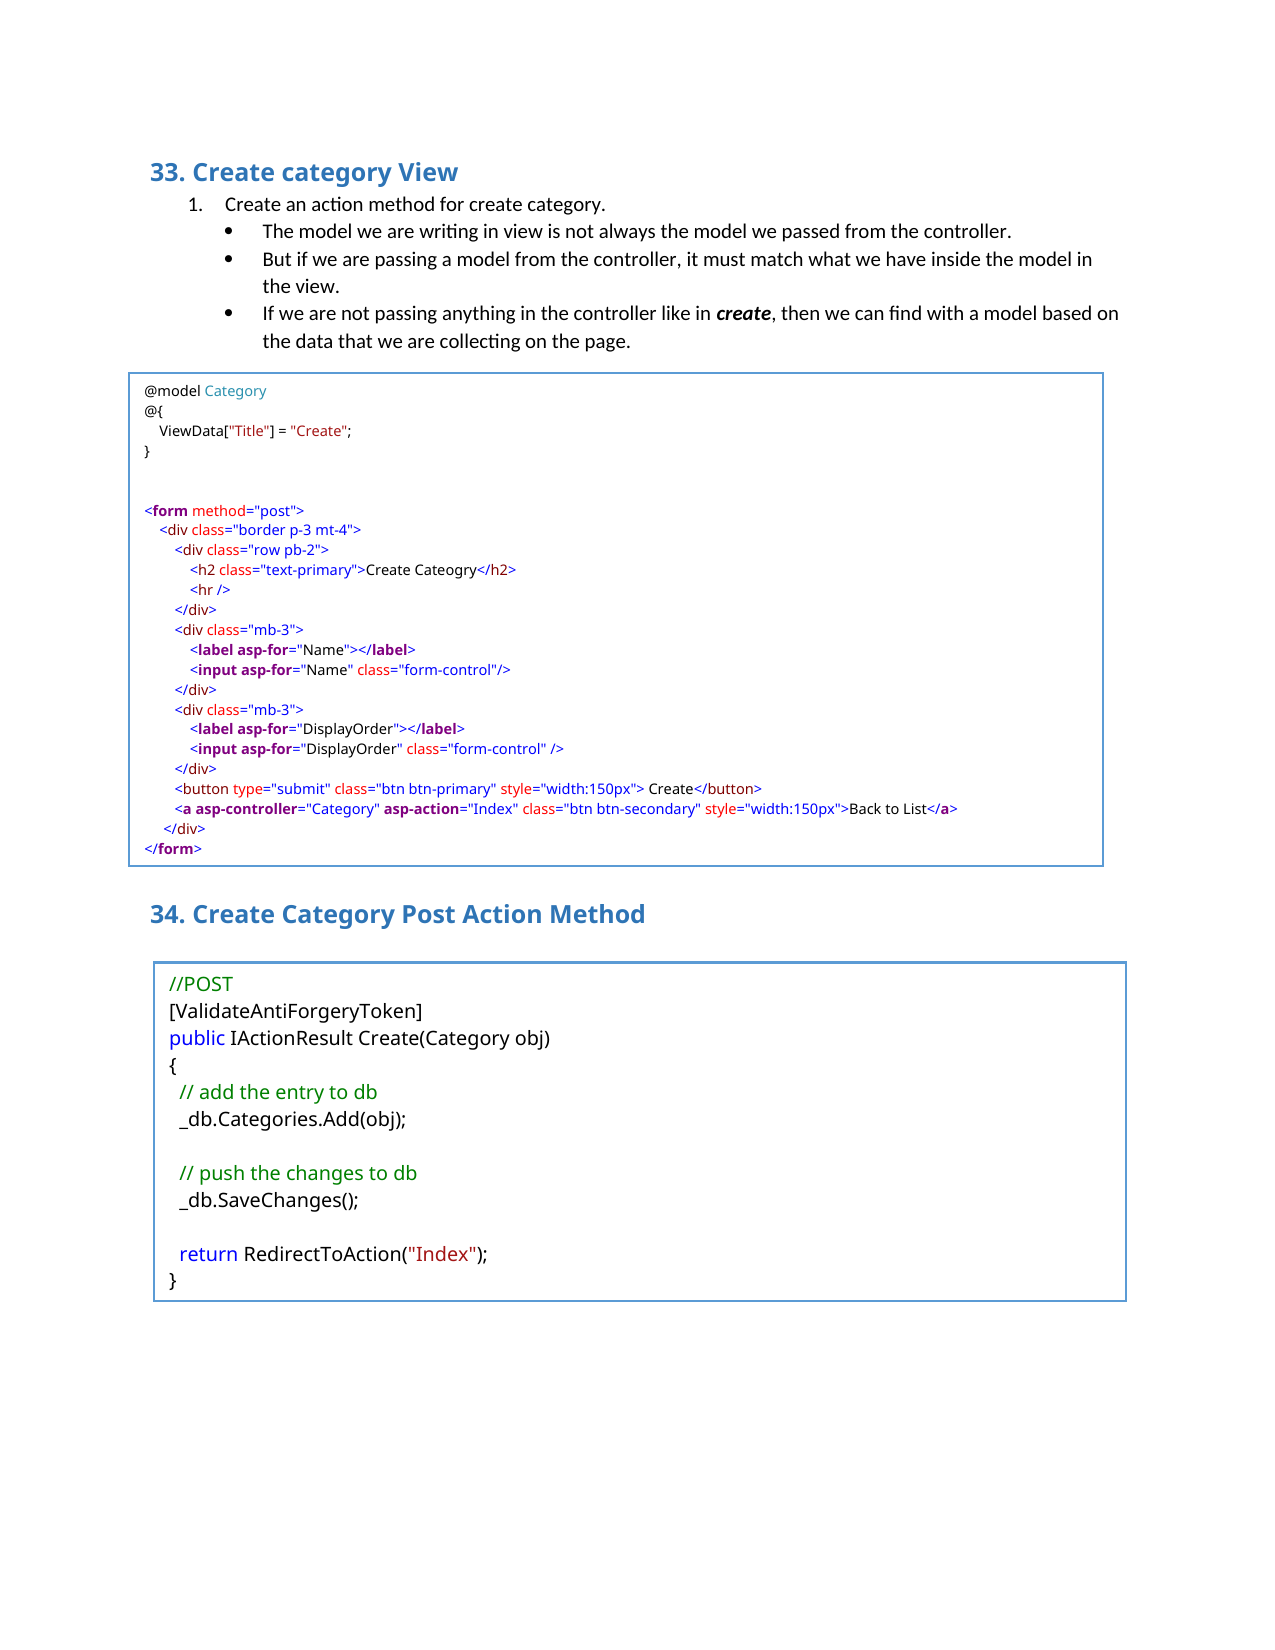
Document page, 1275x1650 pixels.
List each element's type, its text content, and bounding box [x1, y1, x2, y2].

list Create an action method for create category. [187, 191, 1125, 216]
list If we are not passing anything in the controller like in create, then we can find with a model based on the data that we are collecting on the page. [225, 301, 1125, 353]
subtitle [150, 938, 1125, 1356]
list The model we are writing in view is not always the model we passed from the controller. [225, 218, 1125, 244]
list But if we are passing a model from the controller, it must match what we have inside the model in the view. [225, 246, 1125, 298]
subtitle 33. Create category View [150, 154, 1125, 188]
subtitle 34. Create Category Post Action Method [150, 372, 1125, 931]
